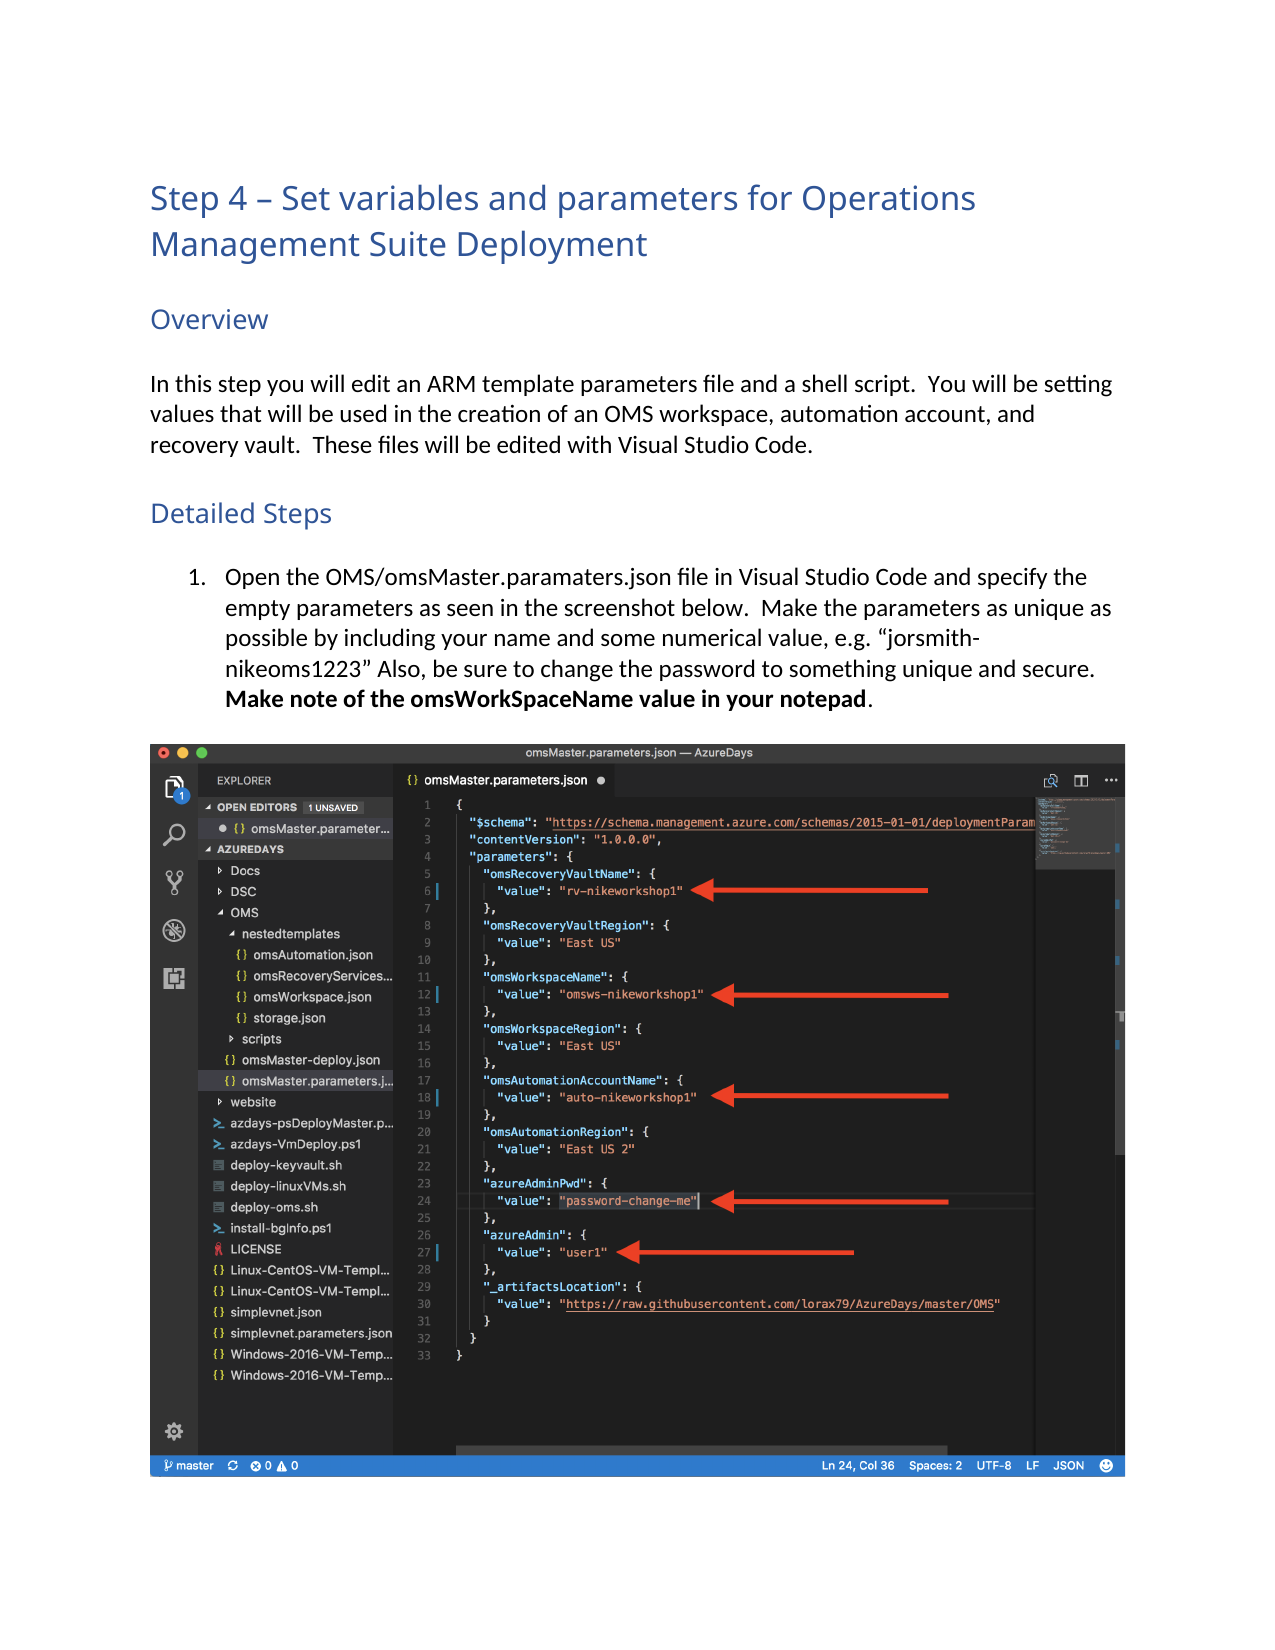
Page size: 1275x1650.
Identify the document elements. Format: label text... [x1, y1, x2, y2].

subtitle Step 4 – Set variables and parameters for Operations Management Suite Deployment [150, 175, 1125, 266]
subtitle Detailed Steps [150, 494, 1125, 531]
picture [150, 744, 1125, 1477]
list Open the OMS/omsMaster.paramaters.json file in Visual Studio Code and specify the empty parameters as seen in the screenshot below. Make the parameters as unique as possible by including your name and some numerical value, e.g. “jorsmith-nikeoms1223” Also, be sure to change the password to something unique and secure. Make note of the omsWorkSpaceName value in your notepad. [187, 562, 1125, 714]
text In this step you will edit an ARM template parameters file and a shell script. You will be setting values that will be used in the creation of an OMS workspace, automation account, and recovery vault. These files will be edited with Visual Studio Code. [150, 368, 1125, 459]
subtitle Overview [150, 301, 1125, 337]
